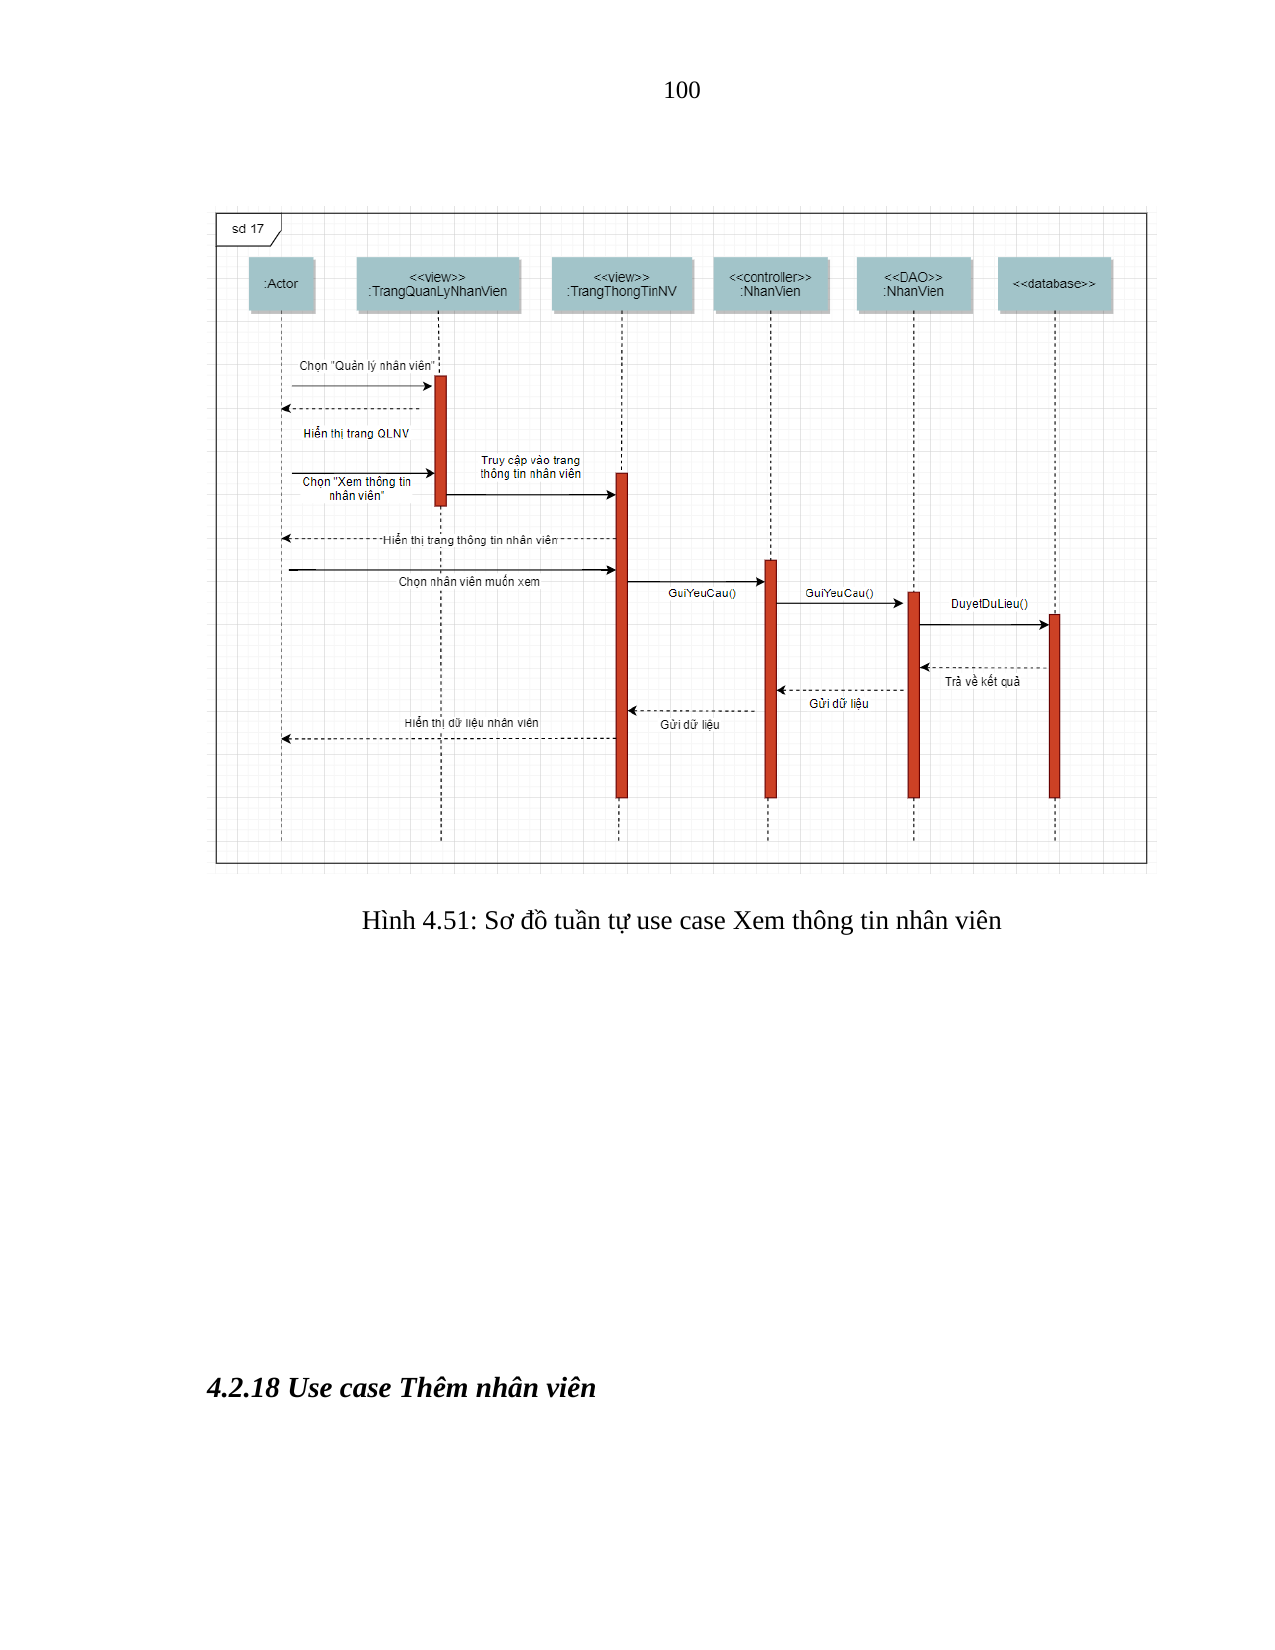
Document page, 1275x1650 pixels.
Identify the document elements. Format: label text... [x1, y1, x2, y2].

picture [206, 206, 1157, 874]
text 4.2.18 Use case Thêm nhân viên [207, 1370, 1157, 1403]
text Hình 4.51: Sơ đồ tuần tự use case Xem thông tin nhân viên [207, 904, 1157, 936]
